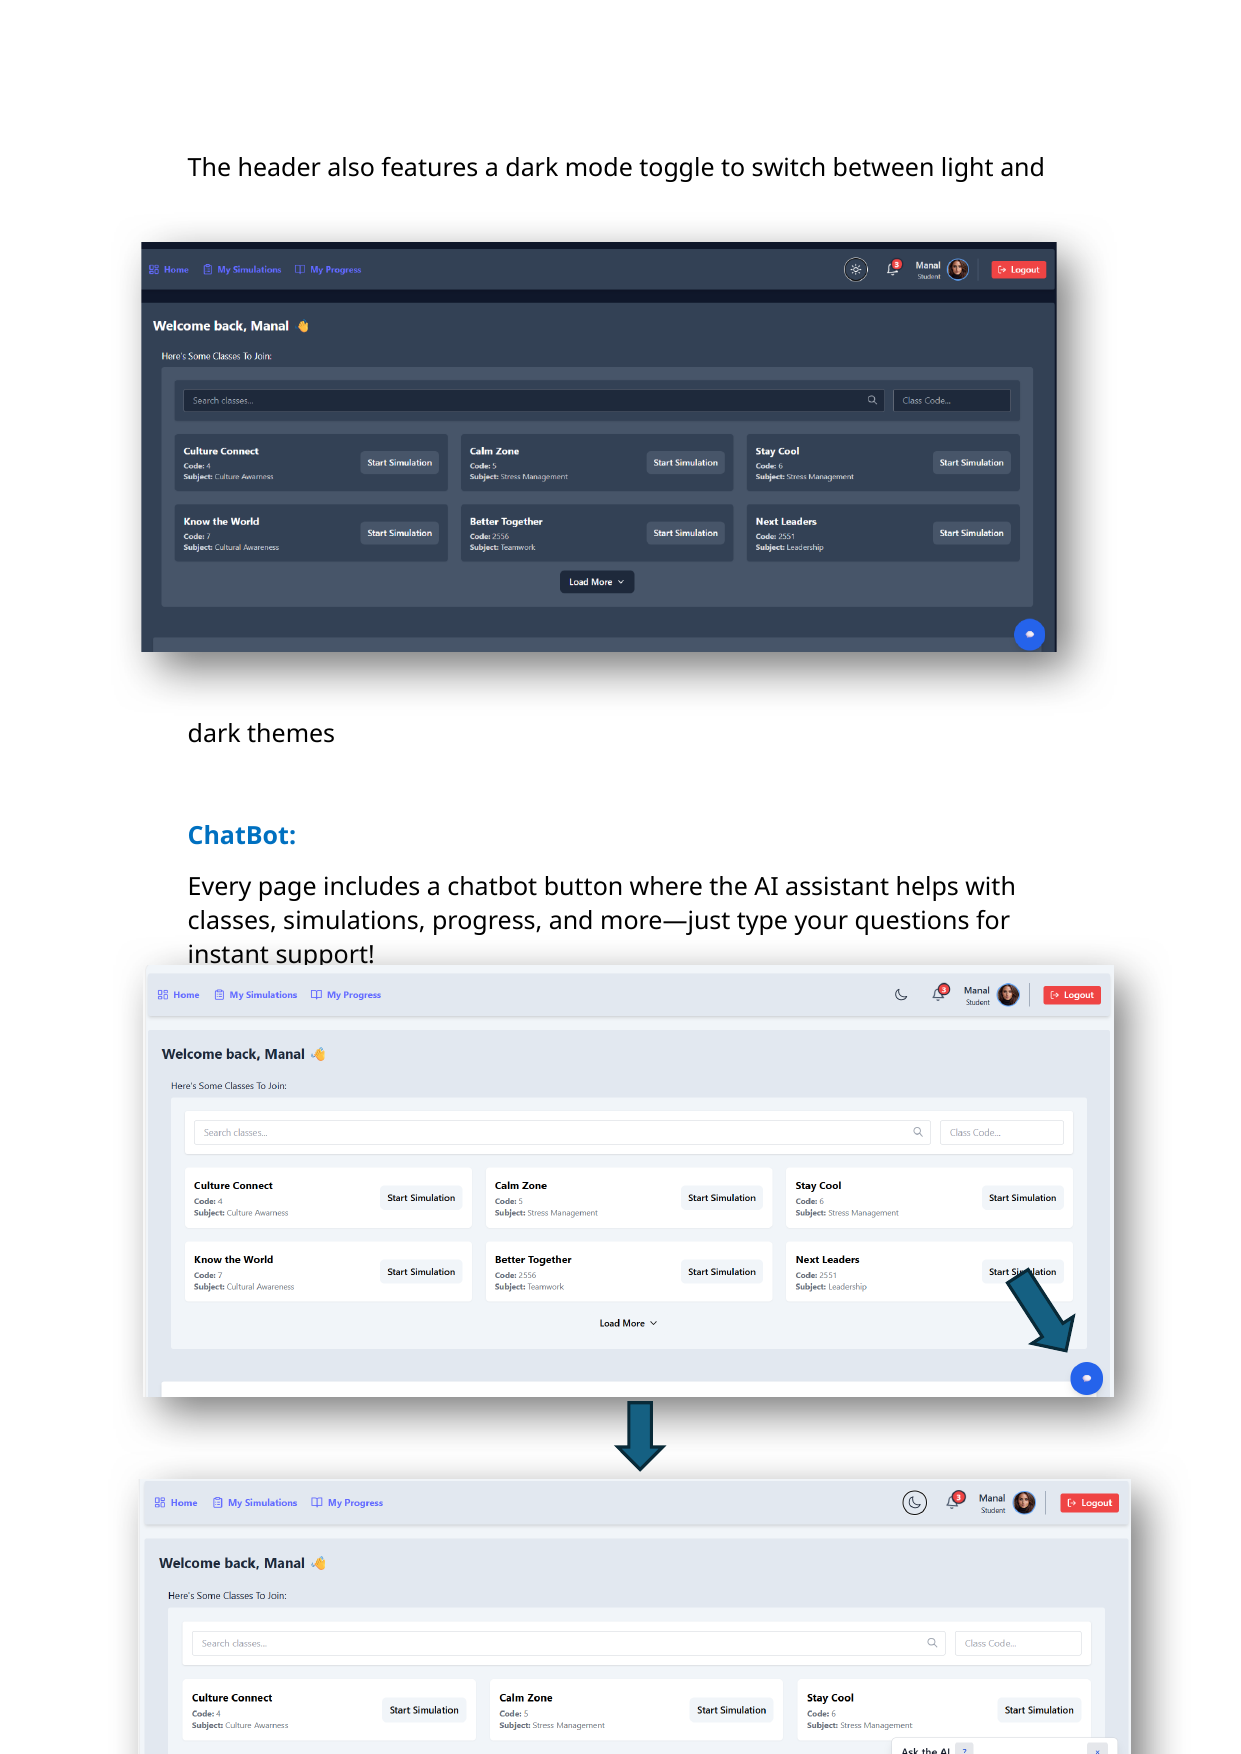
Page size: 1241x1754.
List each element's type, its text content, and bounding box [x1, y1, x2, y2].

text The header also features a dark mode toggle to switch between light and dark themes [187, 150, 1053, 226]
picture [143, 965, 1114, 1397]
text ChatBot: [187, 817, 1053, 852]
picture [141, 242, 1057, 652]
text The header also features a dark mode toggle to switch between light and dark themes [187, 701, 1053, 750]
picture [138, 1479, 1131, 1754]
text Every page includes a chatbot button where the AI assistant helps with classes, simulations, progress, and more—just type your questions for instant support! [187, 868, 1053, 948]
